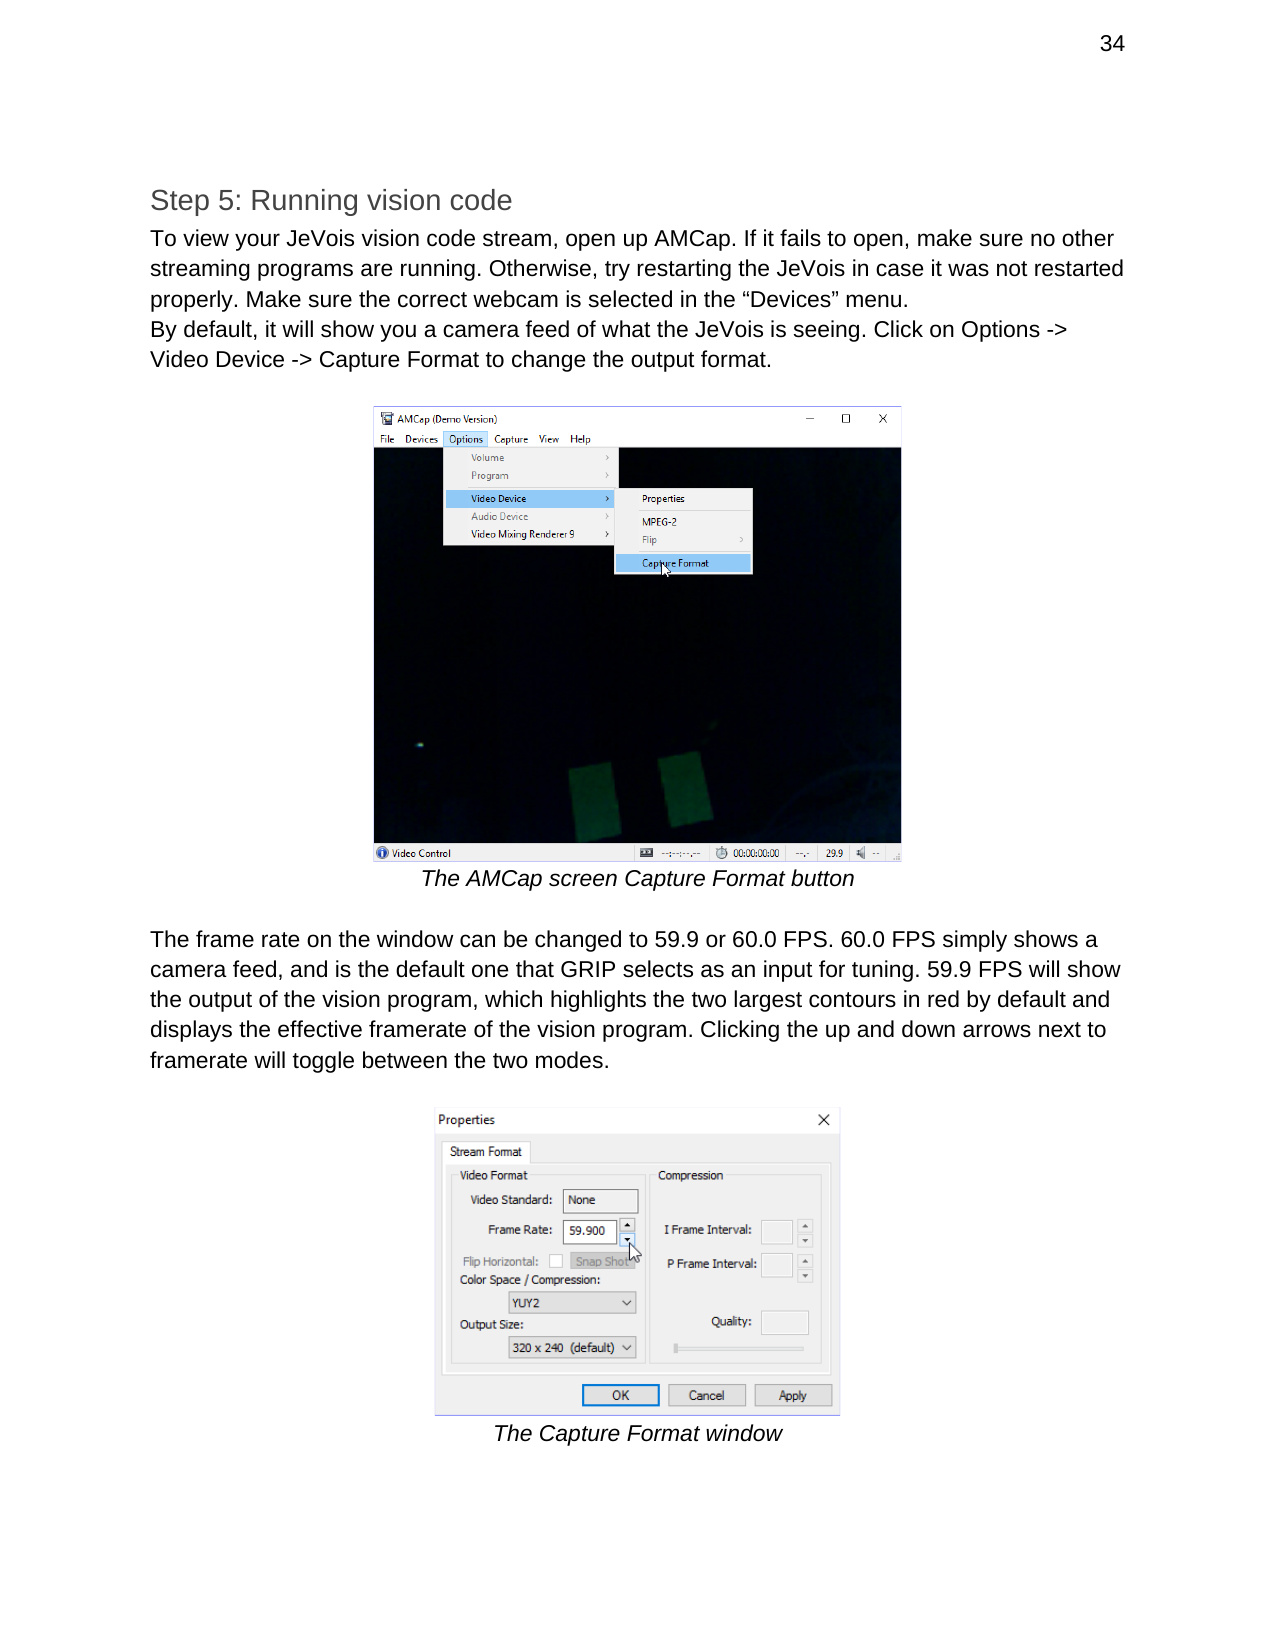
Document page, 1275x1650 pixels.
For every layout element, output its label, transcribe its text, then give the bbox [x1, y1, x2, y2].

picture [373, 406, 902, 862]
text The Capture Format window [150, 1419, 1125, 1446]
text By default, it will show you a camera feed of what the JeVois is seeing. Click on Options -> Video Device -> Capture Format to change the output format. [150, 316, 1125, 372]
subtitle Step 5: Running vision code [150, 183, 1125, 217]
text The frame rate on the window can be changed to 59.9 or 60.0 FPS. 60.0 FPS simply shows a camera feed, and is the default one that GRIP selects as an input for tuning. 59.9 FPS will show the output of the vision program, which highlights the two largest contours in red by default and displays the effective framerate of the vision program. Clicking the up and down arrows next to framerate will toggle between the two modes. [150, 926, 1125, 1073]
text To view your JeVois vision code stream, open up AMCap. If it fails to open, make sure no other streaming programs are running. Otherwise, try restarting the JeVois in case it was not restarted properly. Make sure the correct webcam is selected in the “Devices” menu. [150, 225, 1125, 312]
picture [434, 1107, 841, 1416]
text The AMCap screen Capture Format button [150, 865, 1125, 892]
